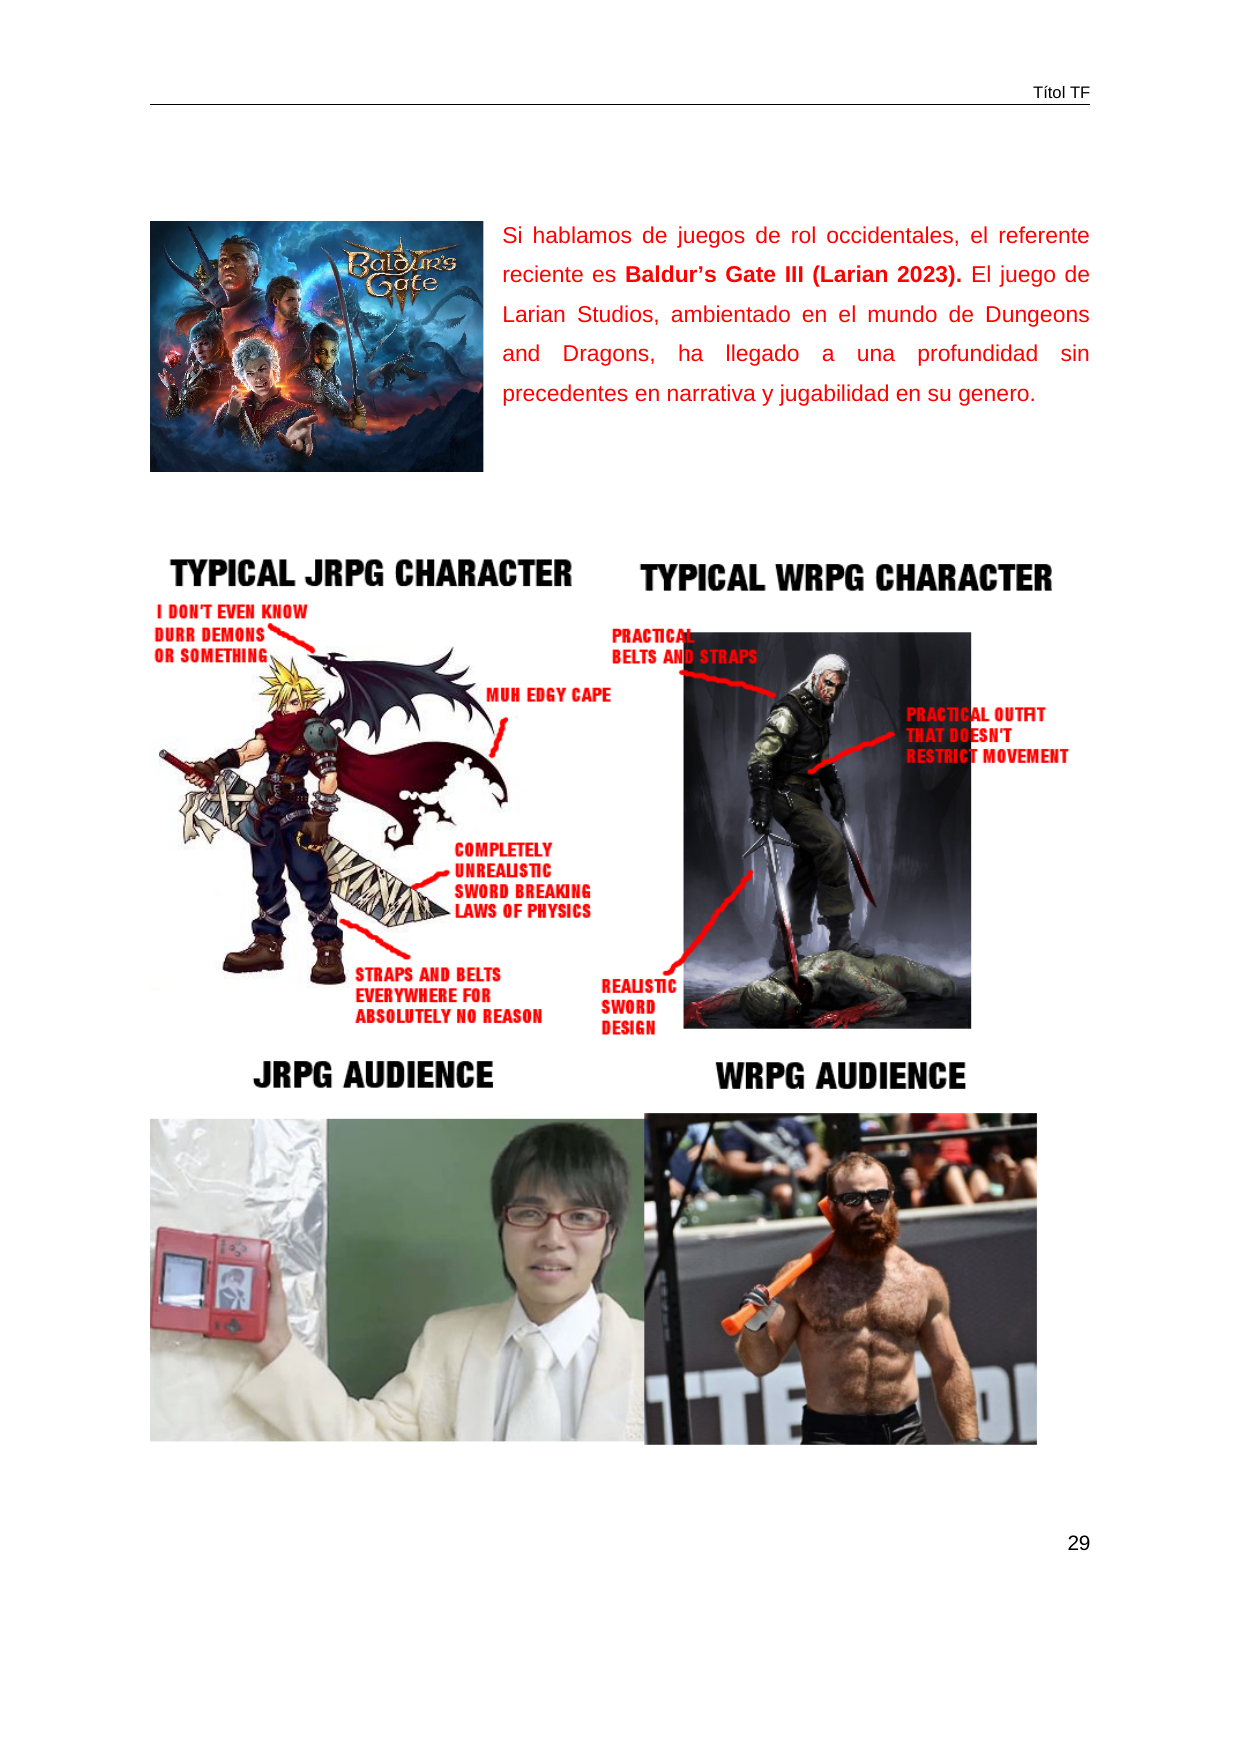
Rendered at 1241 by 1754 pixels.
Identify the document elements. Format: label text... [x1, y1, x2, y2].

picture [150, 221, 484, 472]
text Si hablamos de juegos de rol occidentales, el referente reciente es Baldur’s Gate III (Larian 2023). El juego de Larian Studios, ambientado en el mundo de Dungeons and Dragons, ha llegado a una profundidad sin precedentes en narrativa y jugabilidad en su genero. [484, 222, 1090, 406]
picture [150, 527, 1074, 1453]
